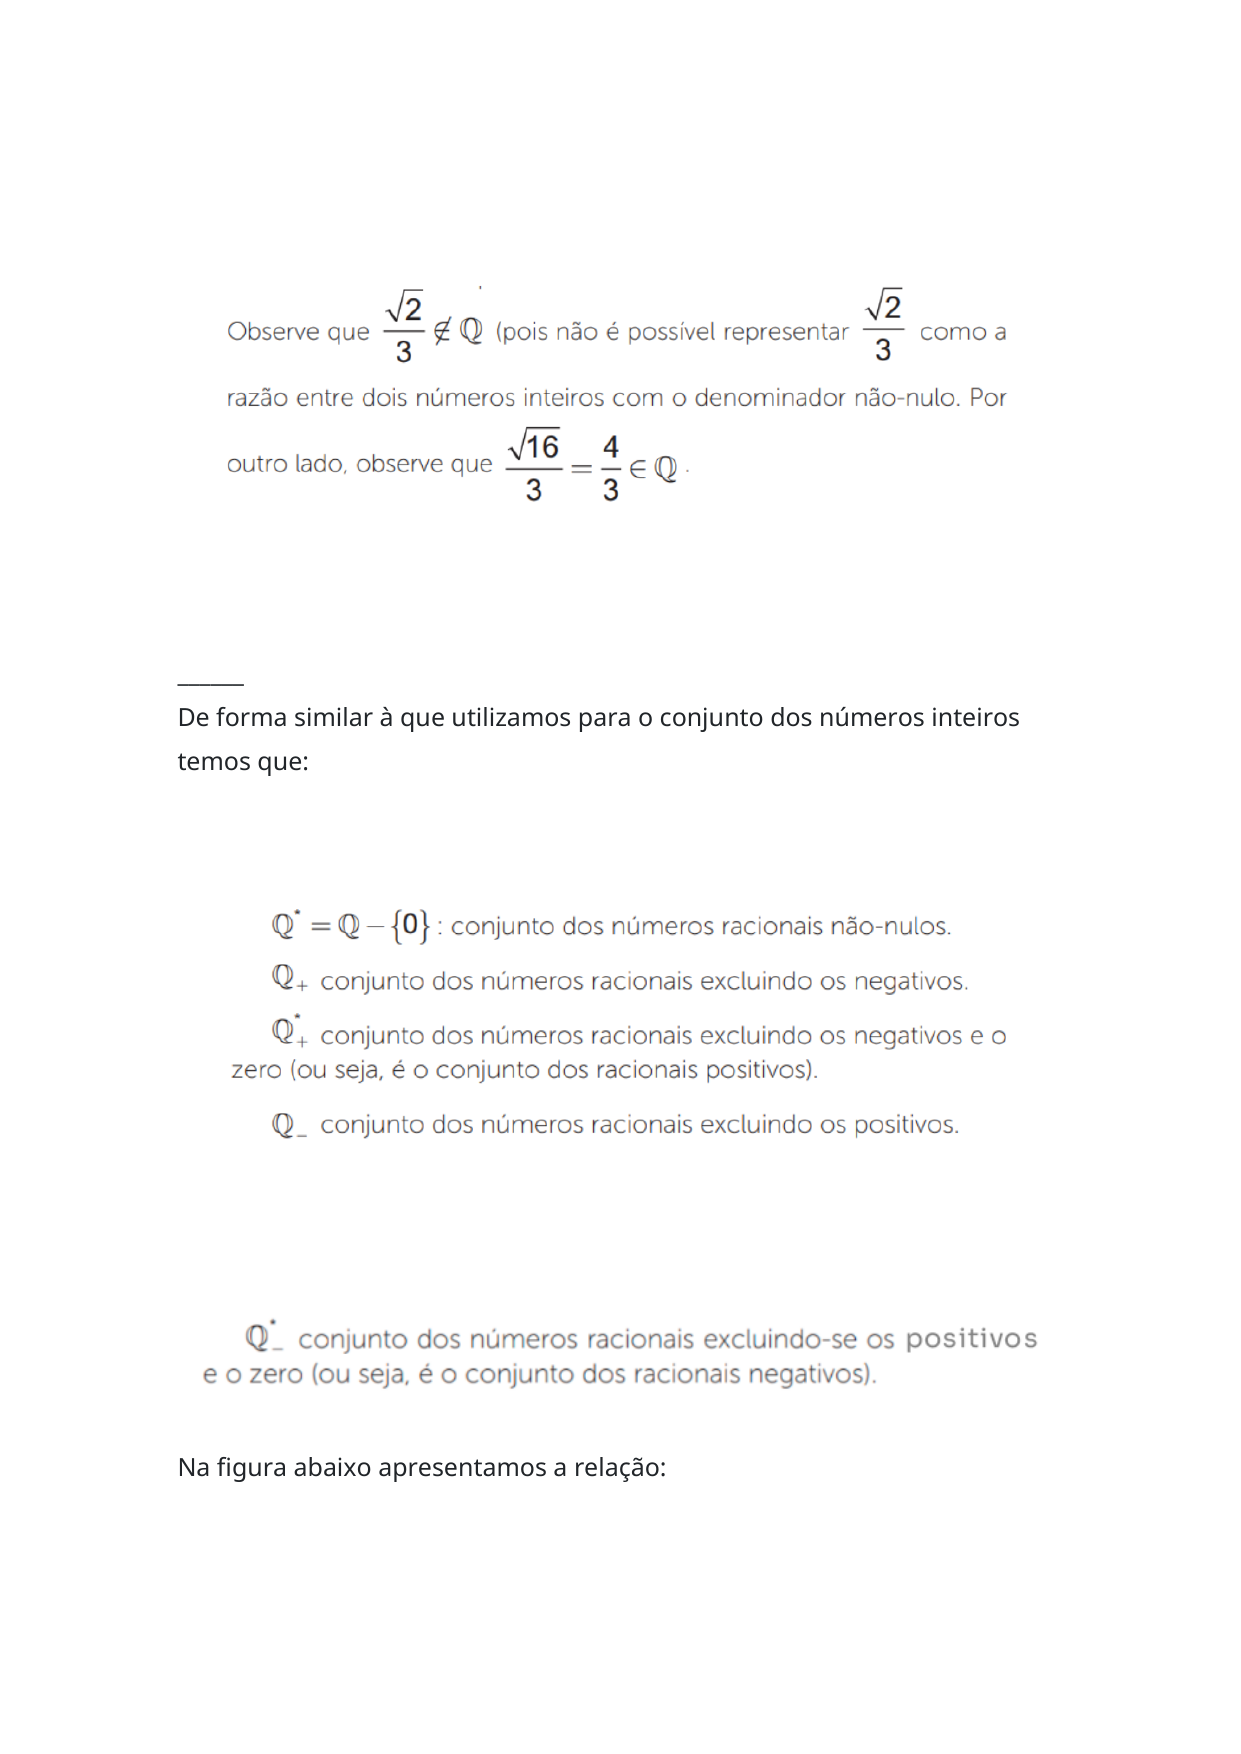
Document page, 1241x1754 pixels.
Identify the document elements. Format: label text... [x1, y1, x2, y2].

text Na figura abaixo apresentamos a relação: [177, 1441, 1063, 1484]
text ______ [177, 646, 1063, 690]
picture [177, 777, 1063, 1441]
text De forma similar à que utilizamos para o conjunto dos números inteiros temos que: [177, 690, 1063, 777]
picture [177, 147, 1063, 646]
